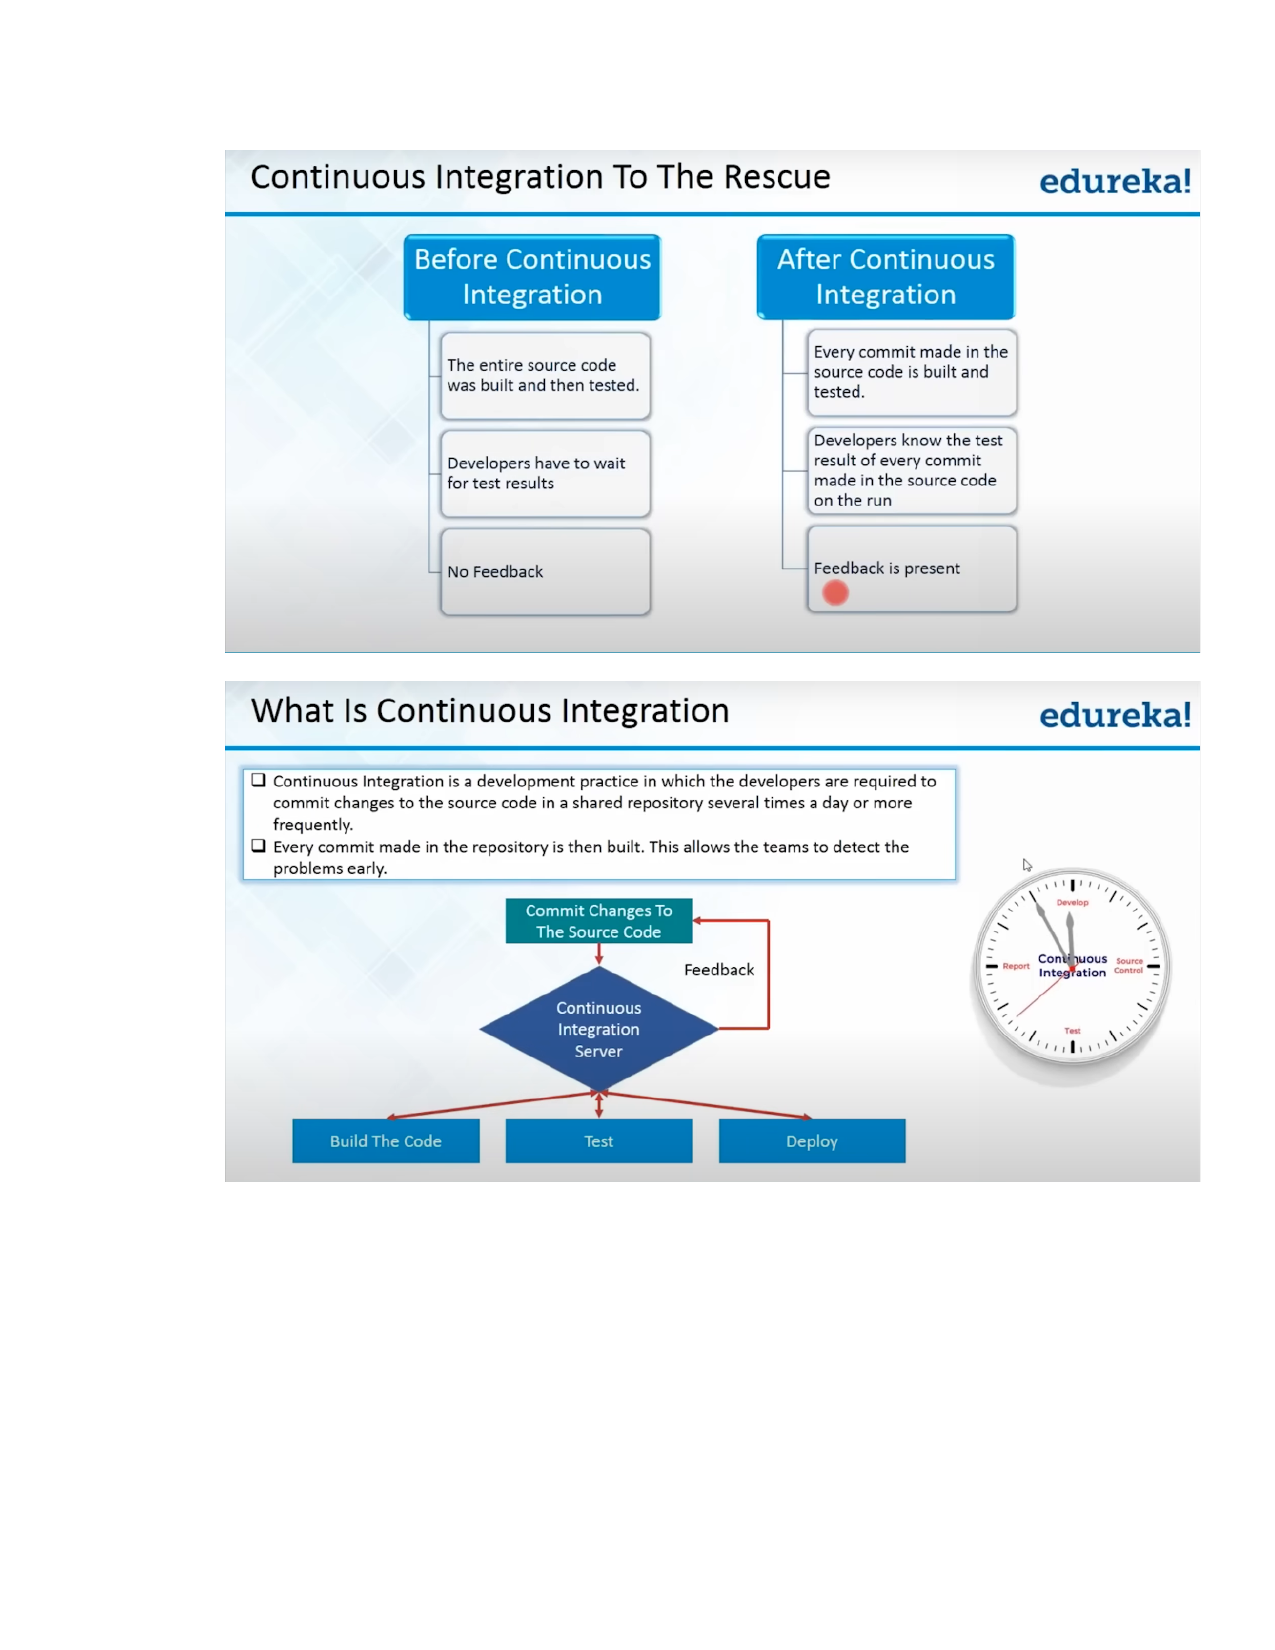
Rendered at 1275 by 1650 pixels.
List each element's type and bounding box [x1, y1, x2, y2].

picture [225, 217, 1200, 653]
picture [225, 150, 1200, 212]
picture [225, 751, 1200, 1182]
picture [225, 681, 1200, 746]
